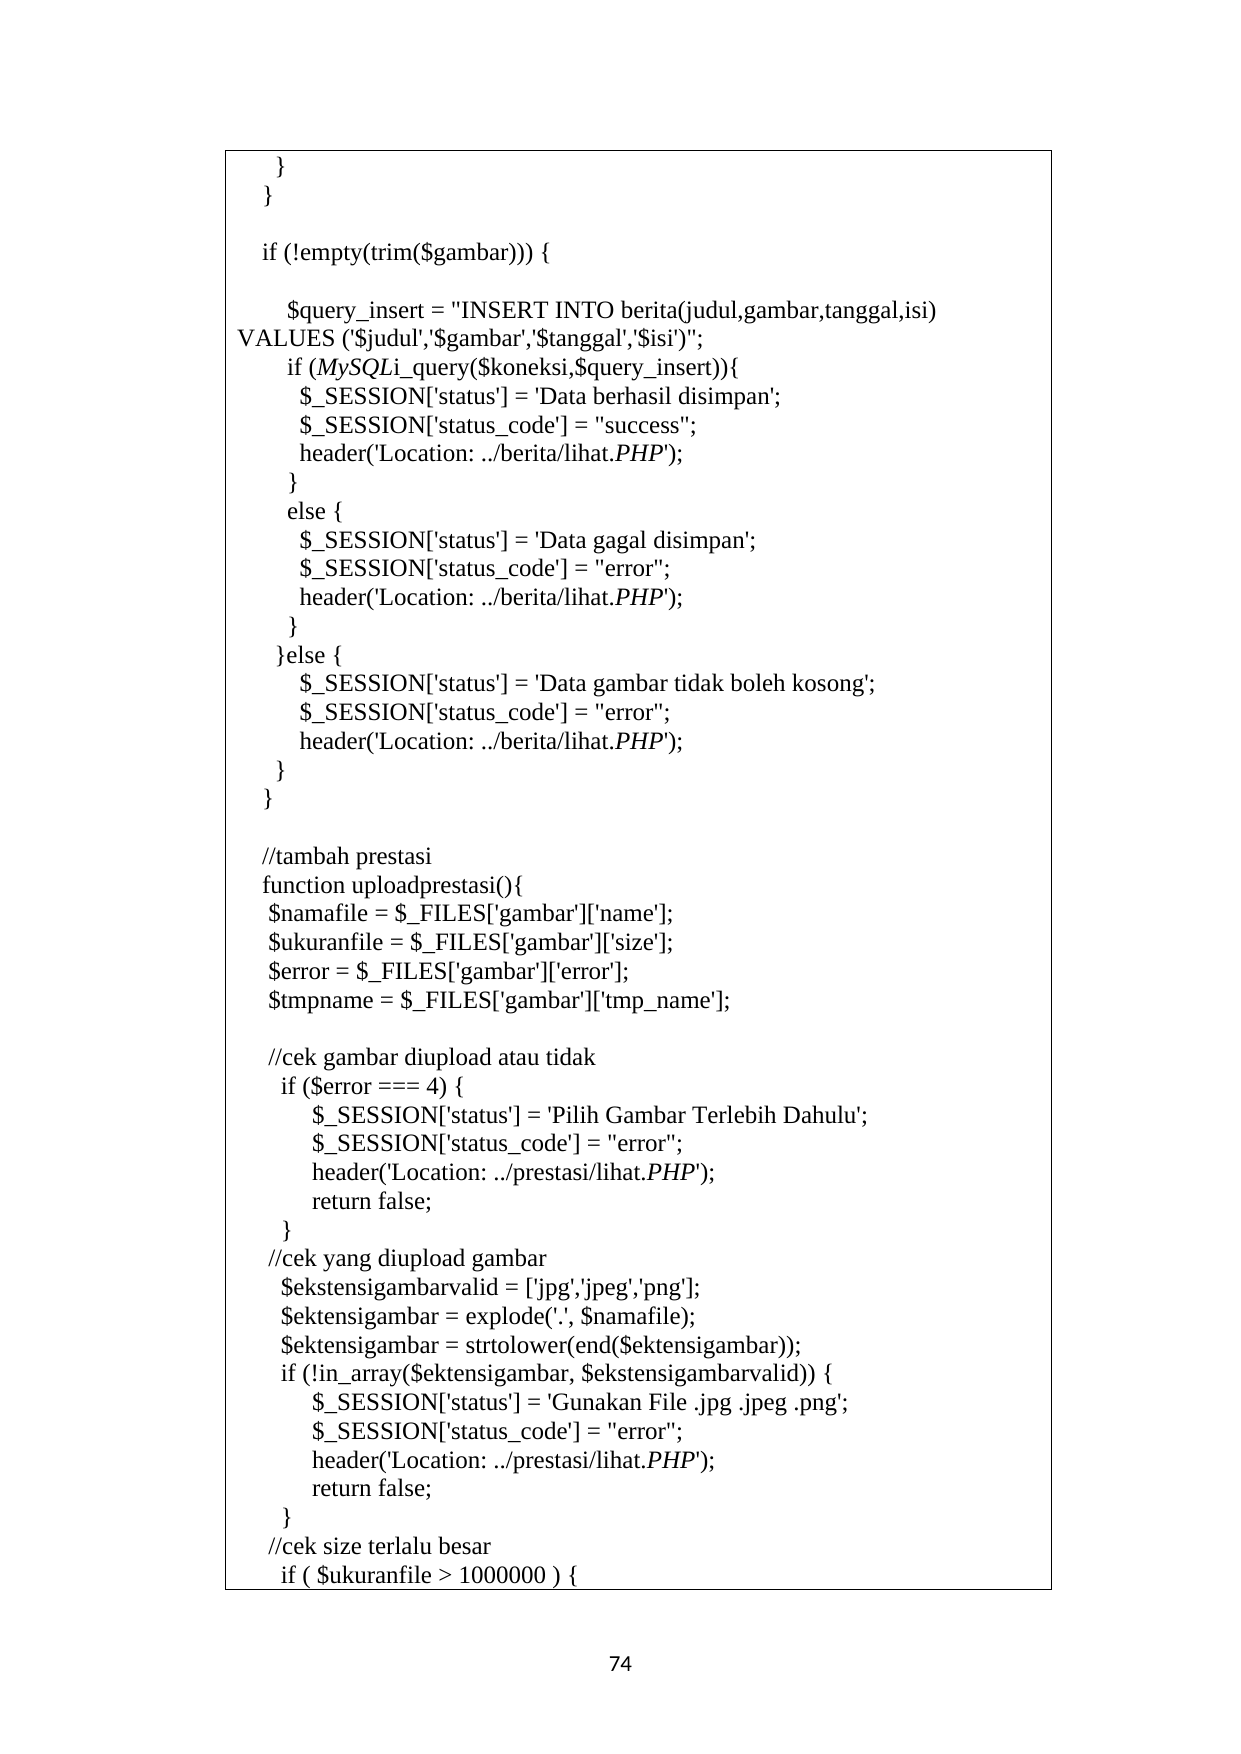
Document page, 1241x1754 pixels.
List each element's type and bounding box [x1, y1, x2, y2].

table_header [226, 151, 1051, 1588]
